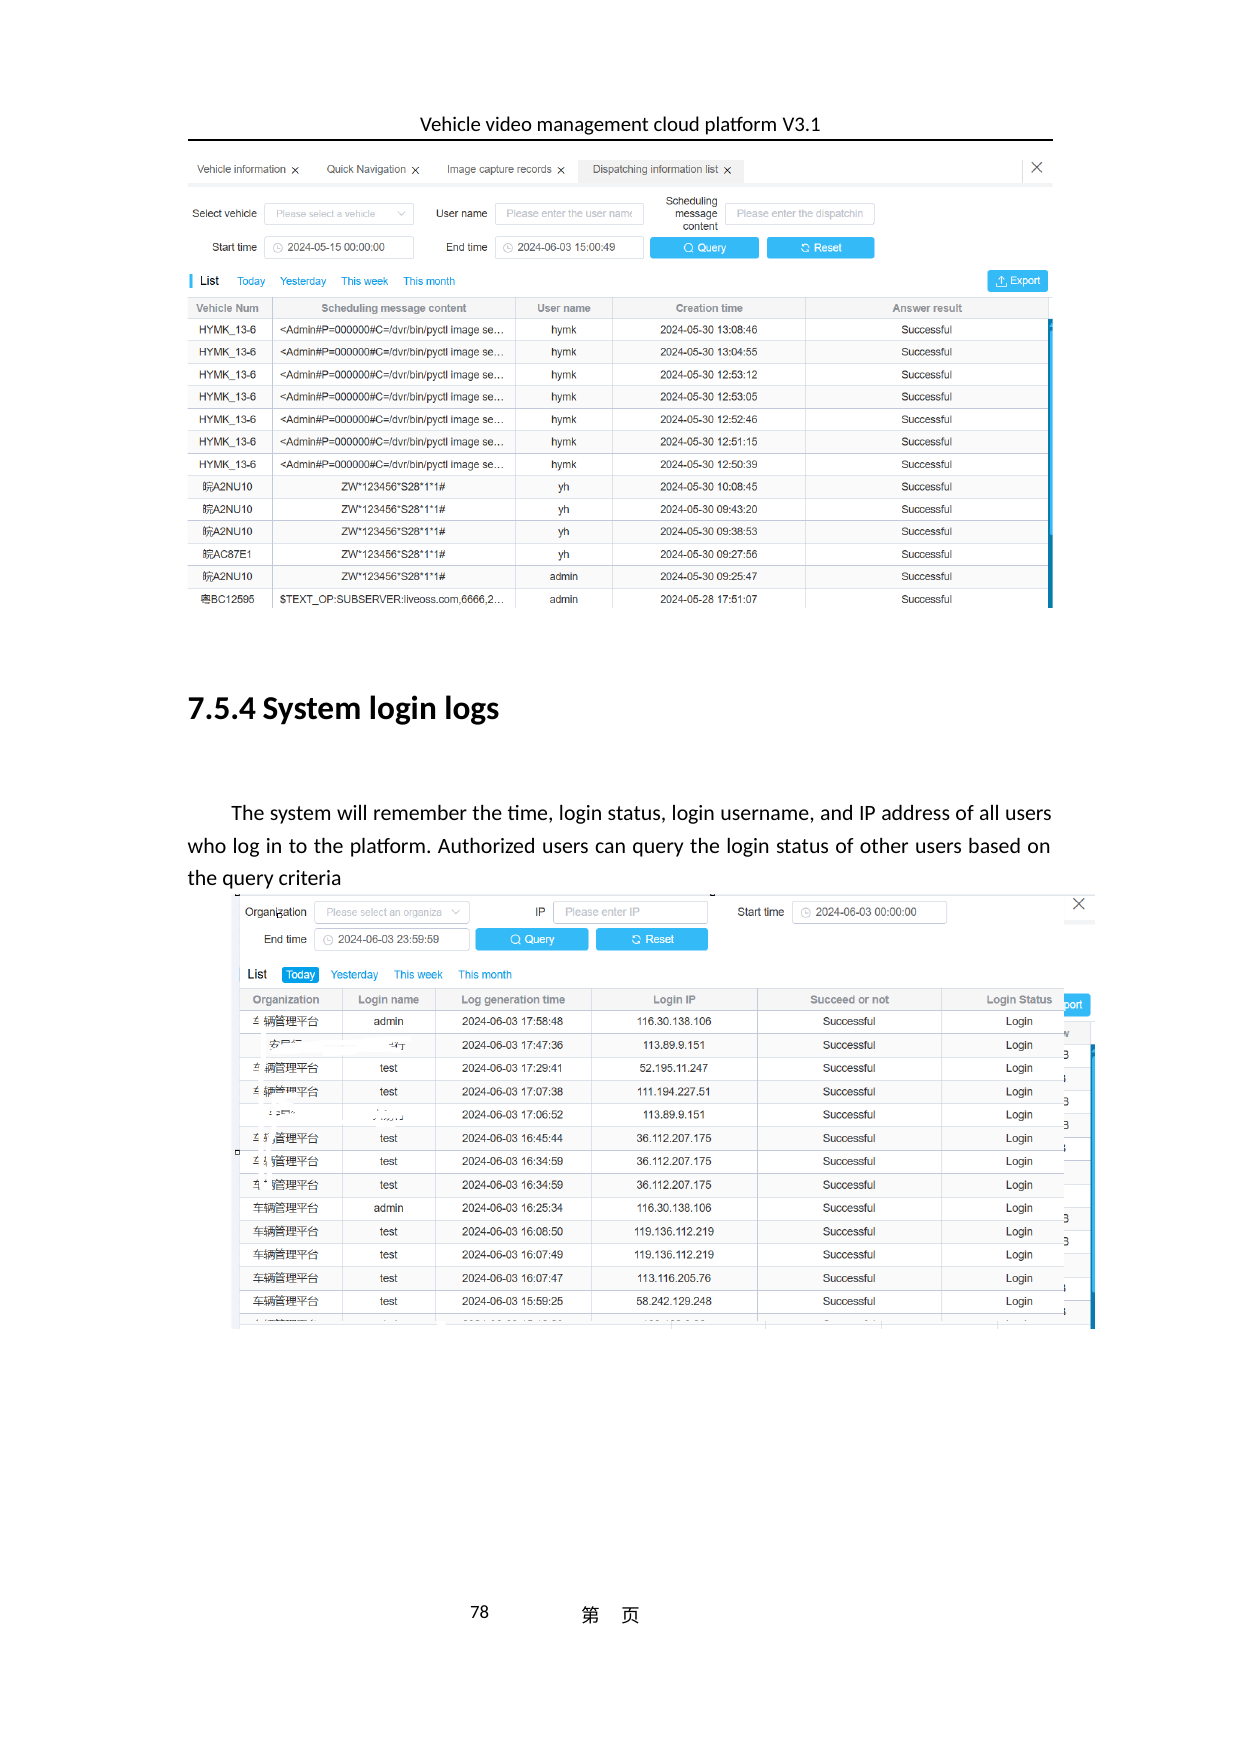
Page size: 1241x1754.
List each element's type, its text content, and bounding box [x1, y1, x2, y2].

subtitle System login logs [187, 675, 1053, 740]
picture [231, 894, 1095, 1329]
picture [187, 160, 1053, 608]
text The system will remember the time, login status, login username, and IP address of all users who log in to the platform. Authorized users can query the login status of other users based on the query criteria [187, 797, 1053, 894]
